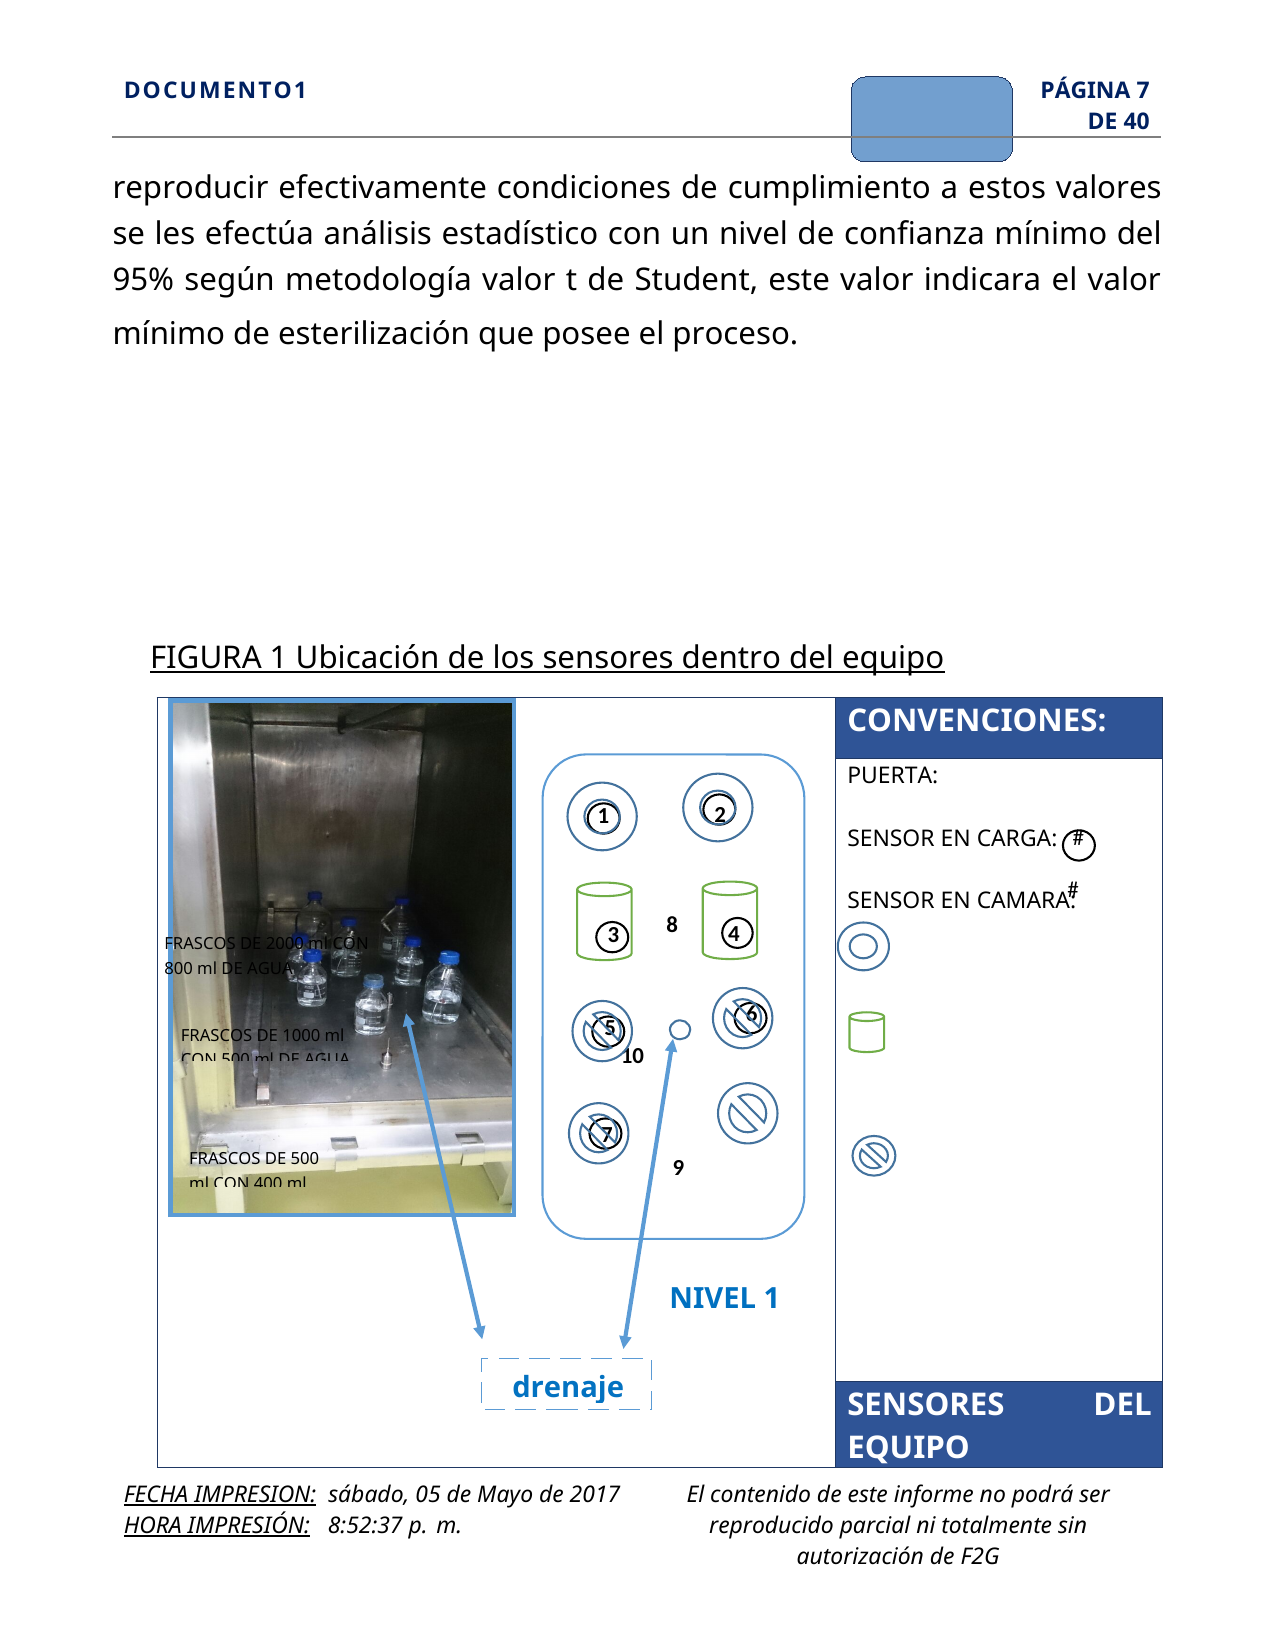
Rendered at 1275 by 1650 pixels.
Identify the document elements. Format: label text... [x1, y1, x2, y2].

table_cell SENSORES DEL EQUIPO [836, 1382, 1162, 1467]
text FIGURA 1 Ubicación de los sensores dentro del equipo [150, 634, 1163, 677]
table_header [158, 698, 835, 1467]
table_header CONVENCIONES: [836, 698, 1162, 758]
picture [173, 703, 512, 1213]
table_cell PUERTA: SENSOR EN CARGA: SENSOR EN CAMARA: [836, 759, 1162, 1381]
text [112, 165, 1163, 355]
